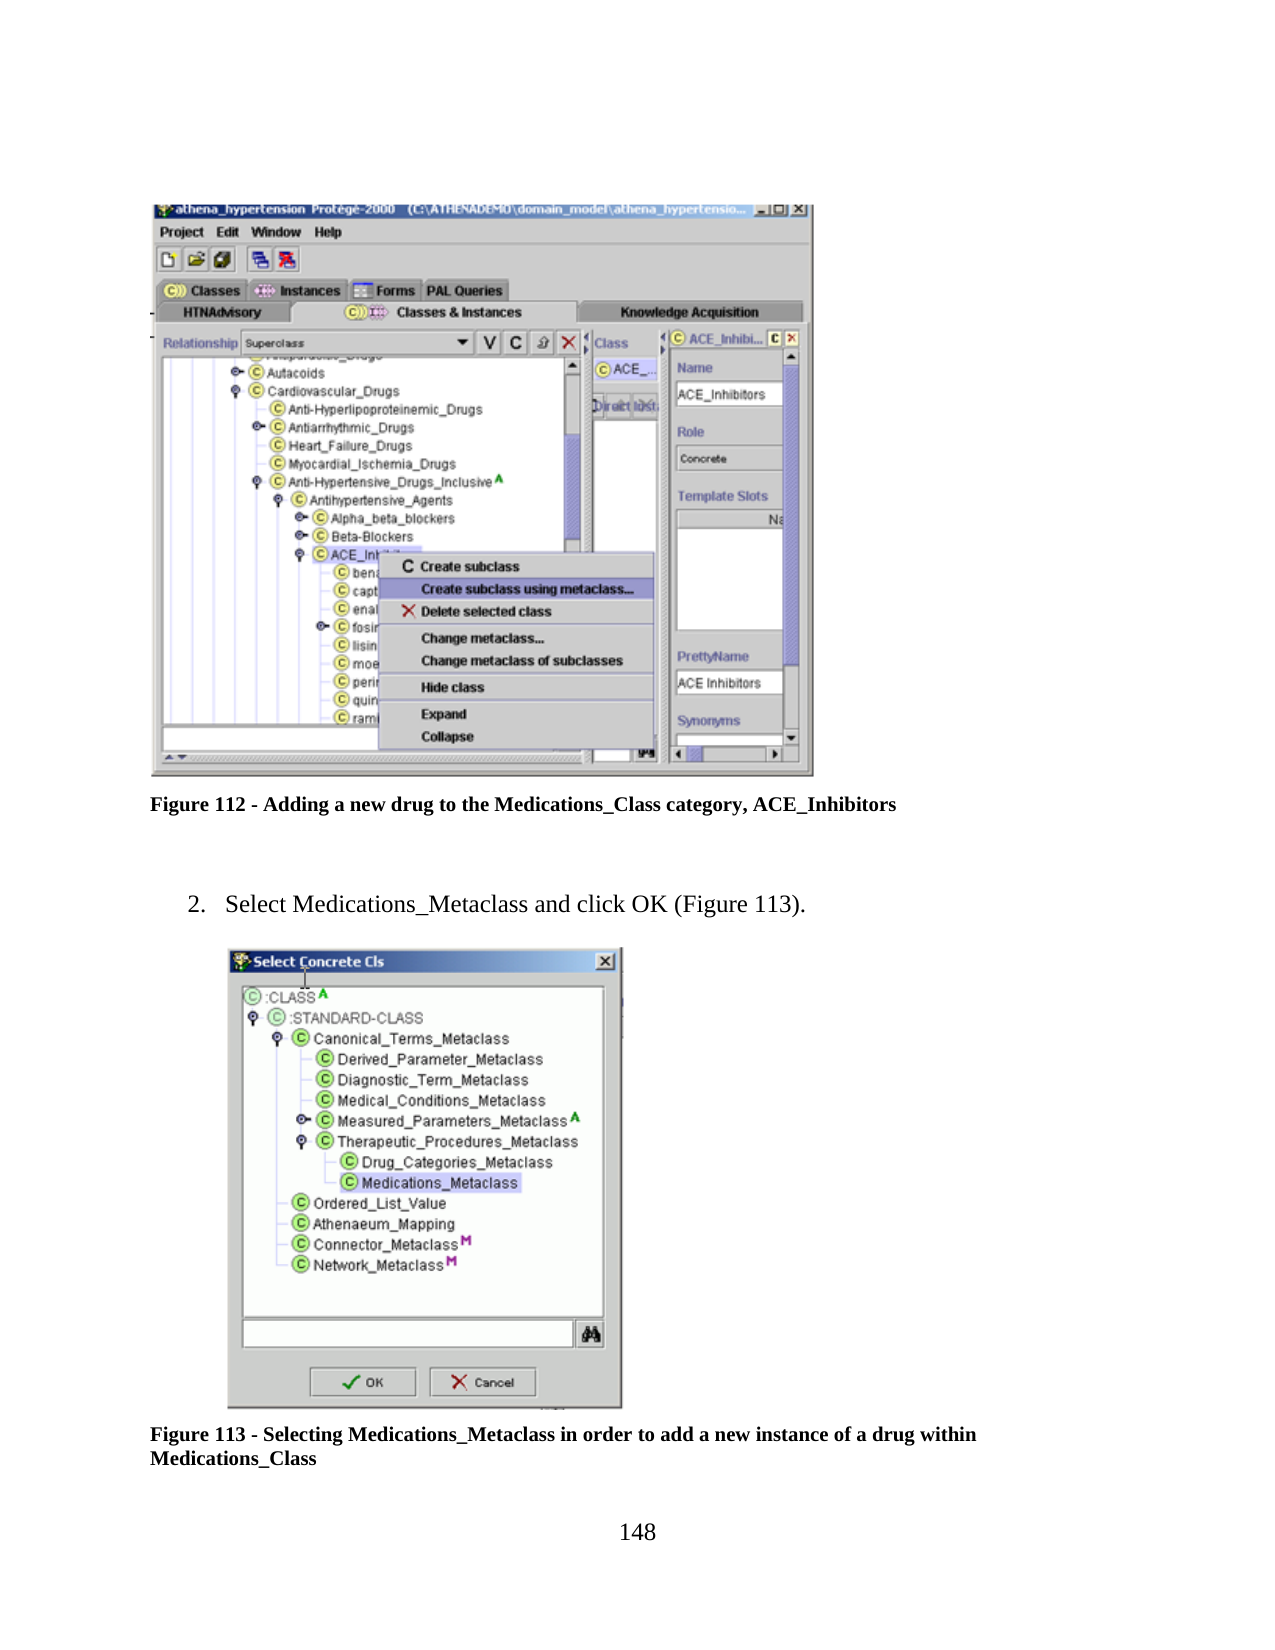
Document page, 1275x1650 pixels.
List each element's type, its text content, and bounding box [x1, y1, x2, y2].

picture [225, 946, 624, 1410]
picture [150, 195, 817, 780]
list Select Medications_Metaclass and click OK (Figure 113). [187, 889, 1125, 918]
